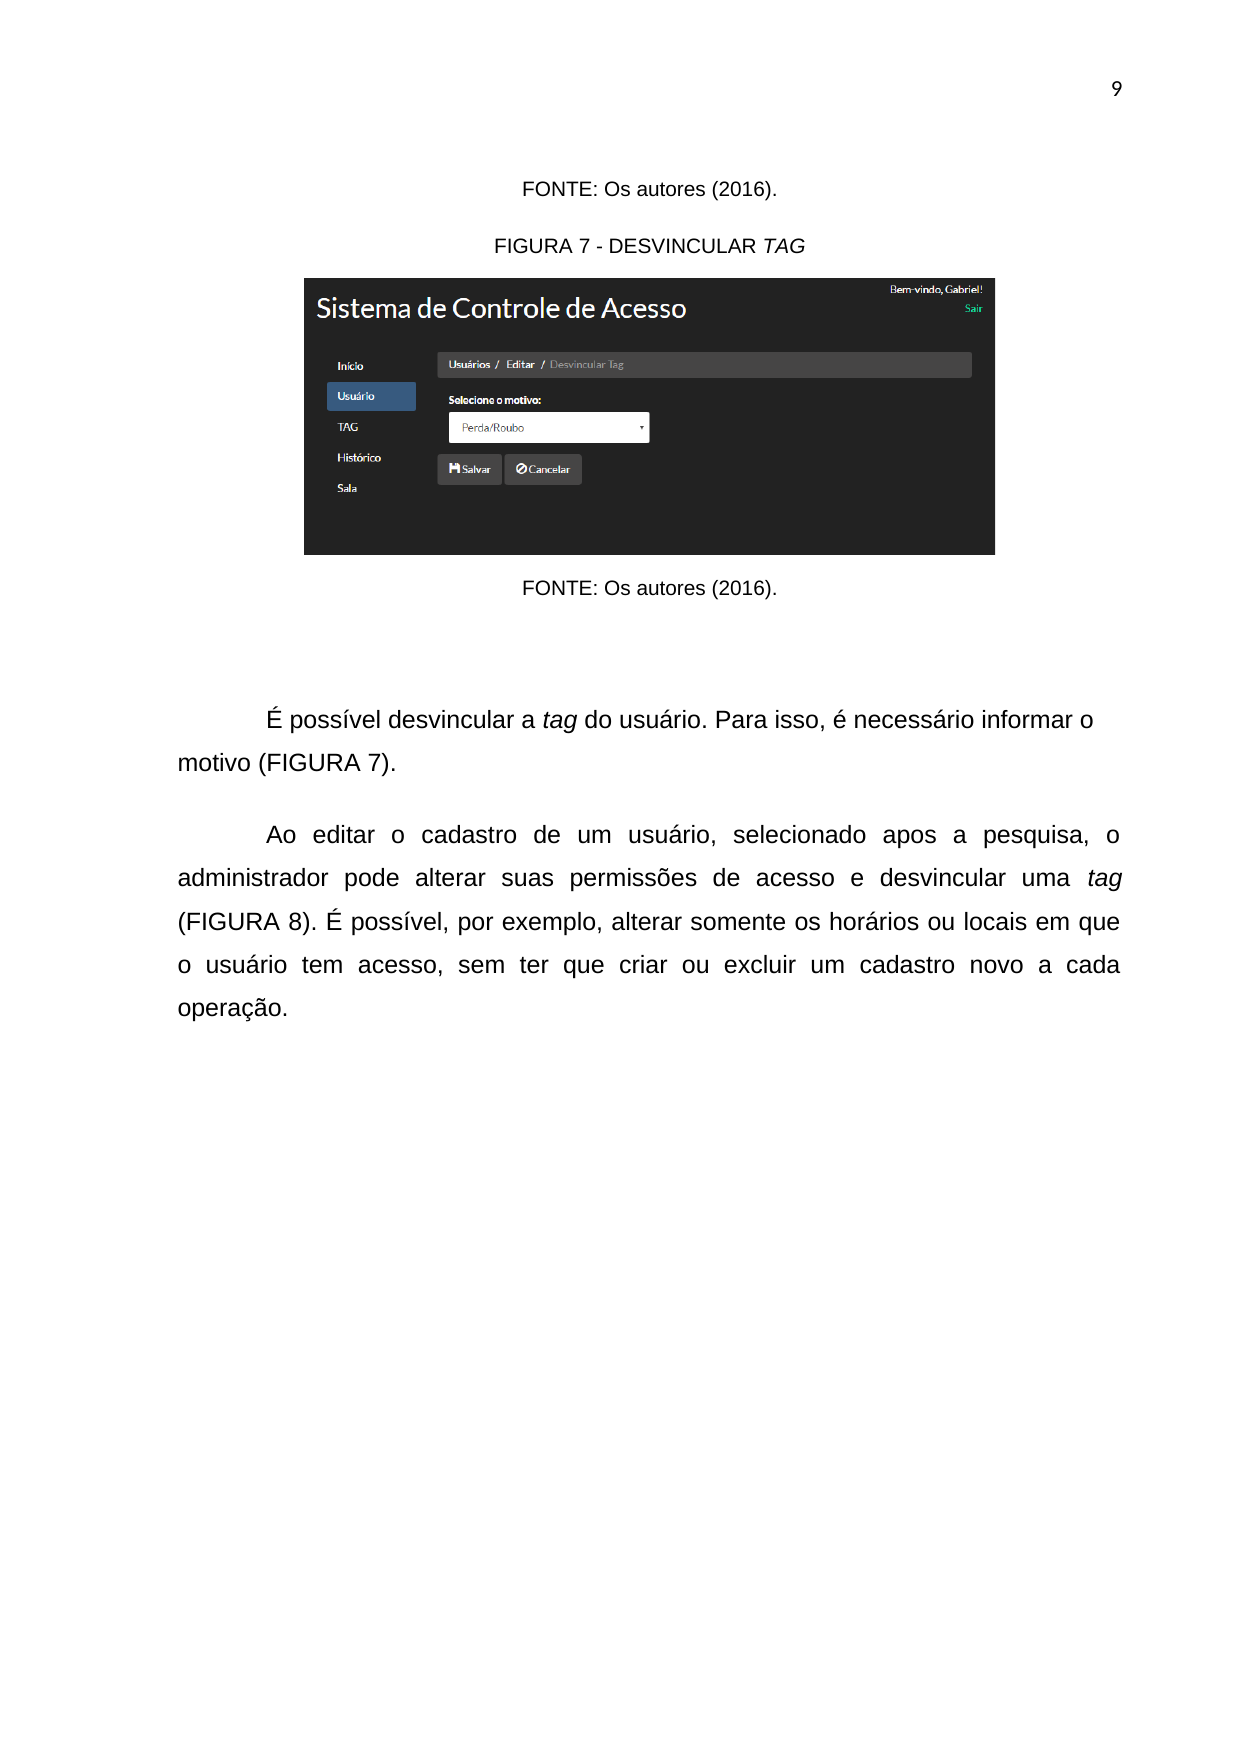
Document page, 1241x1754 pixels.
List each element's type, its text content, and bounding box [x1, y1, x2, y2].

text FIGURA 7 - DESVINCULAR TAG [177, 234, 1122, 258]
text Ao editar o cadastro de um usuário, selecionado apos a pesquisa, o administrador pode alterar suas permissões de acesso e desvincular uma tag (FIGURA 8). É possível, por exemplo, alterar somente os horários ou locais em que o usuário tem acesso, sem ter que criar ou excluir um cadastro novo a cada operação. [177, 820, 1122, 1022]
text É possível desvincular a tag do usuário. Para isso, é necessário informar o motivo (FIGURA 7). [177, 705, 1122, 777]
picture [304, 278, 996, 555]
text FONTE: Os autores (2016). [177, 177, 1122, 201]
text FONTE: Os autores (2016). [177, 576, 1122, 600]
